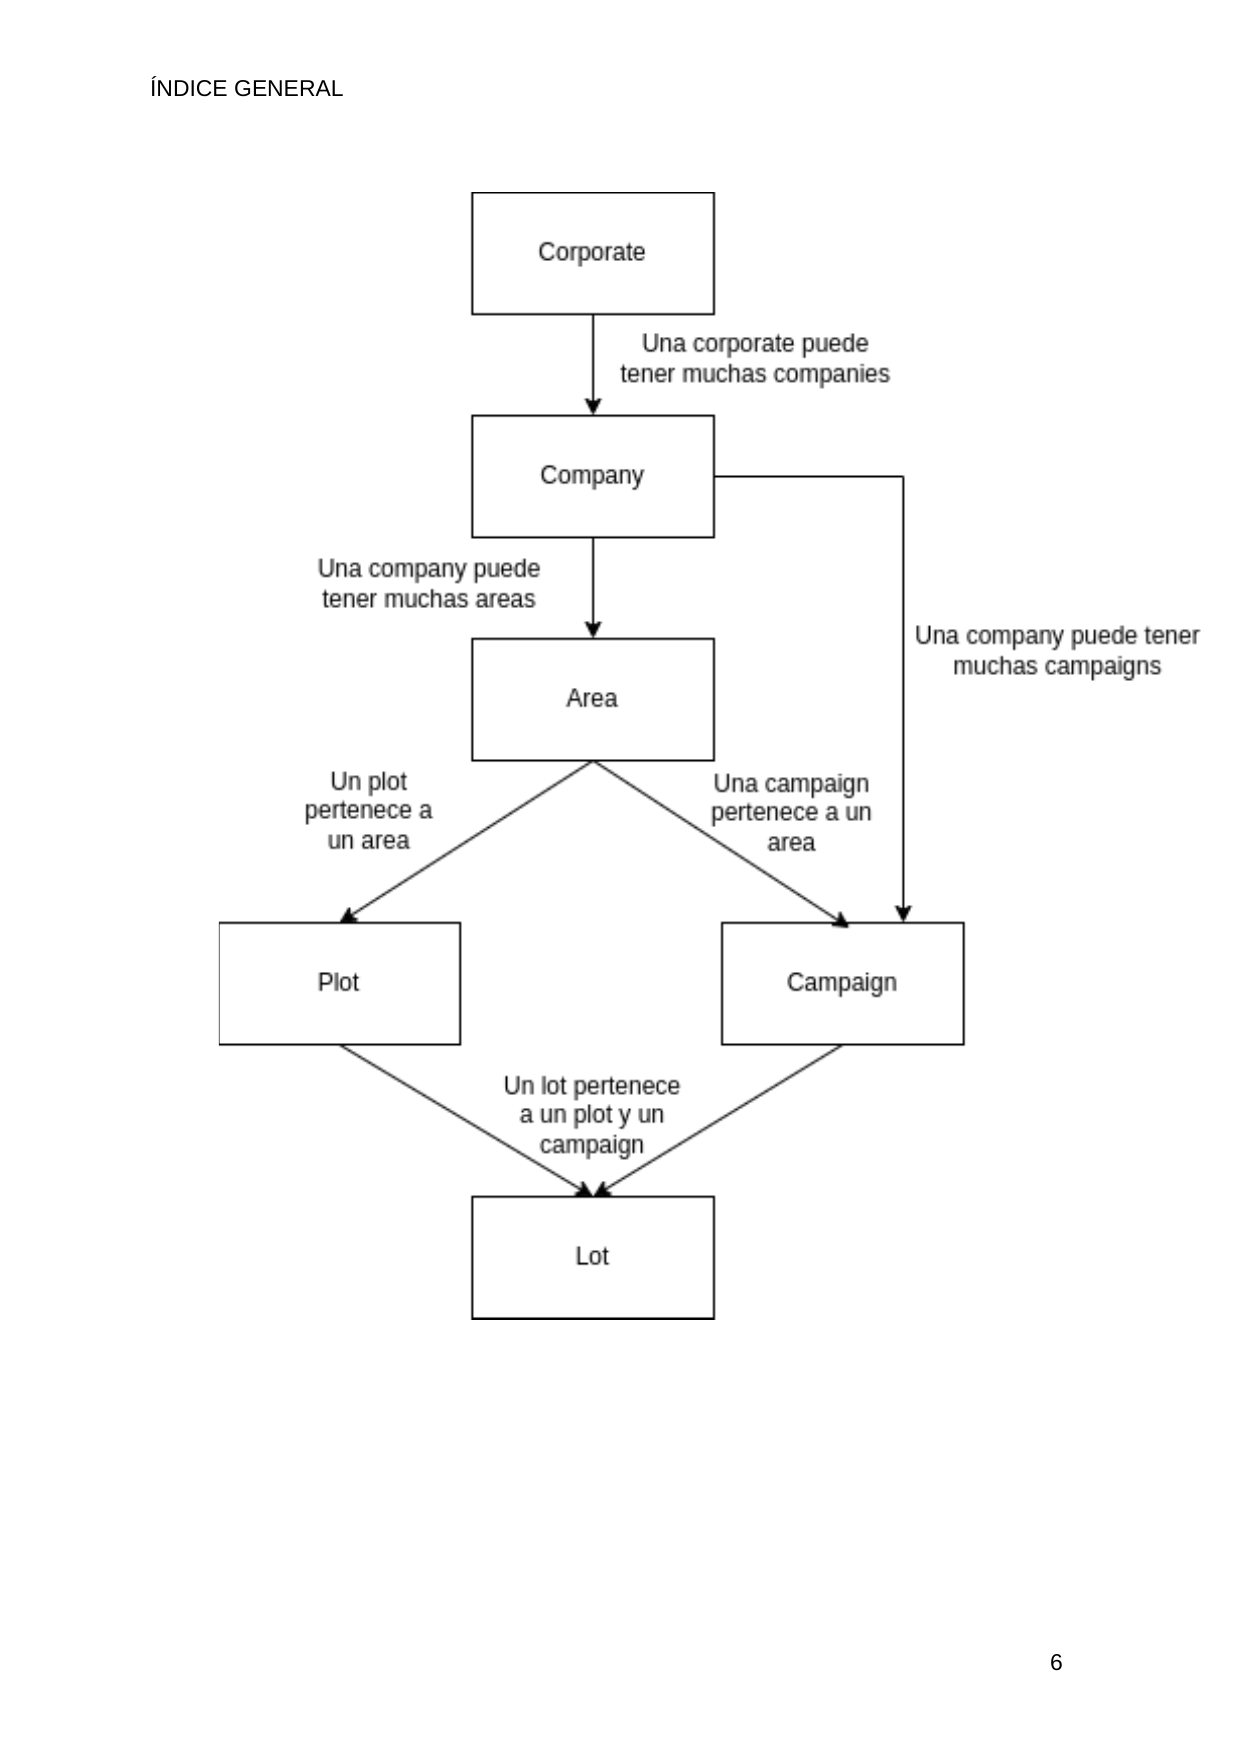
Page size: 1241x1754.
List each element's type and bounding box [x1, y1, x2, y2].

picture [218, 192, 1211, 1320]
